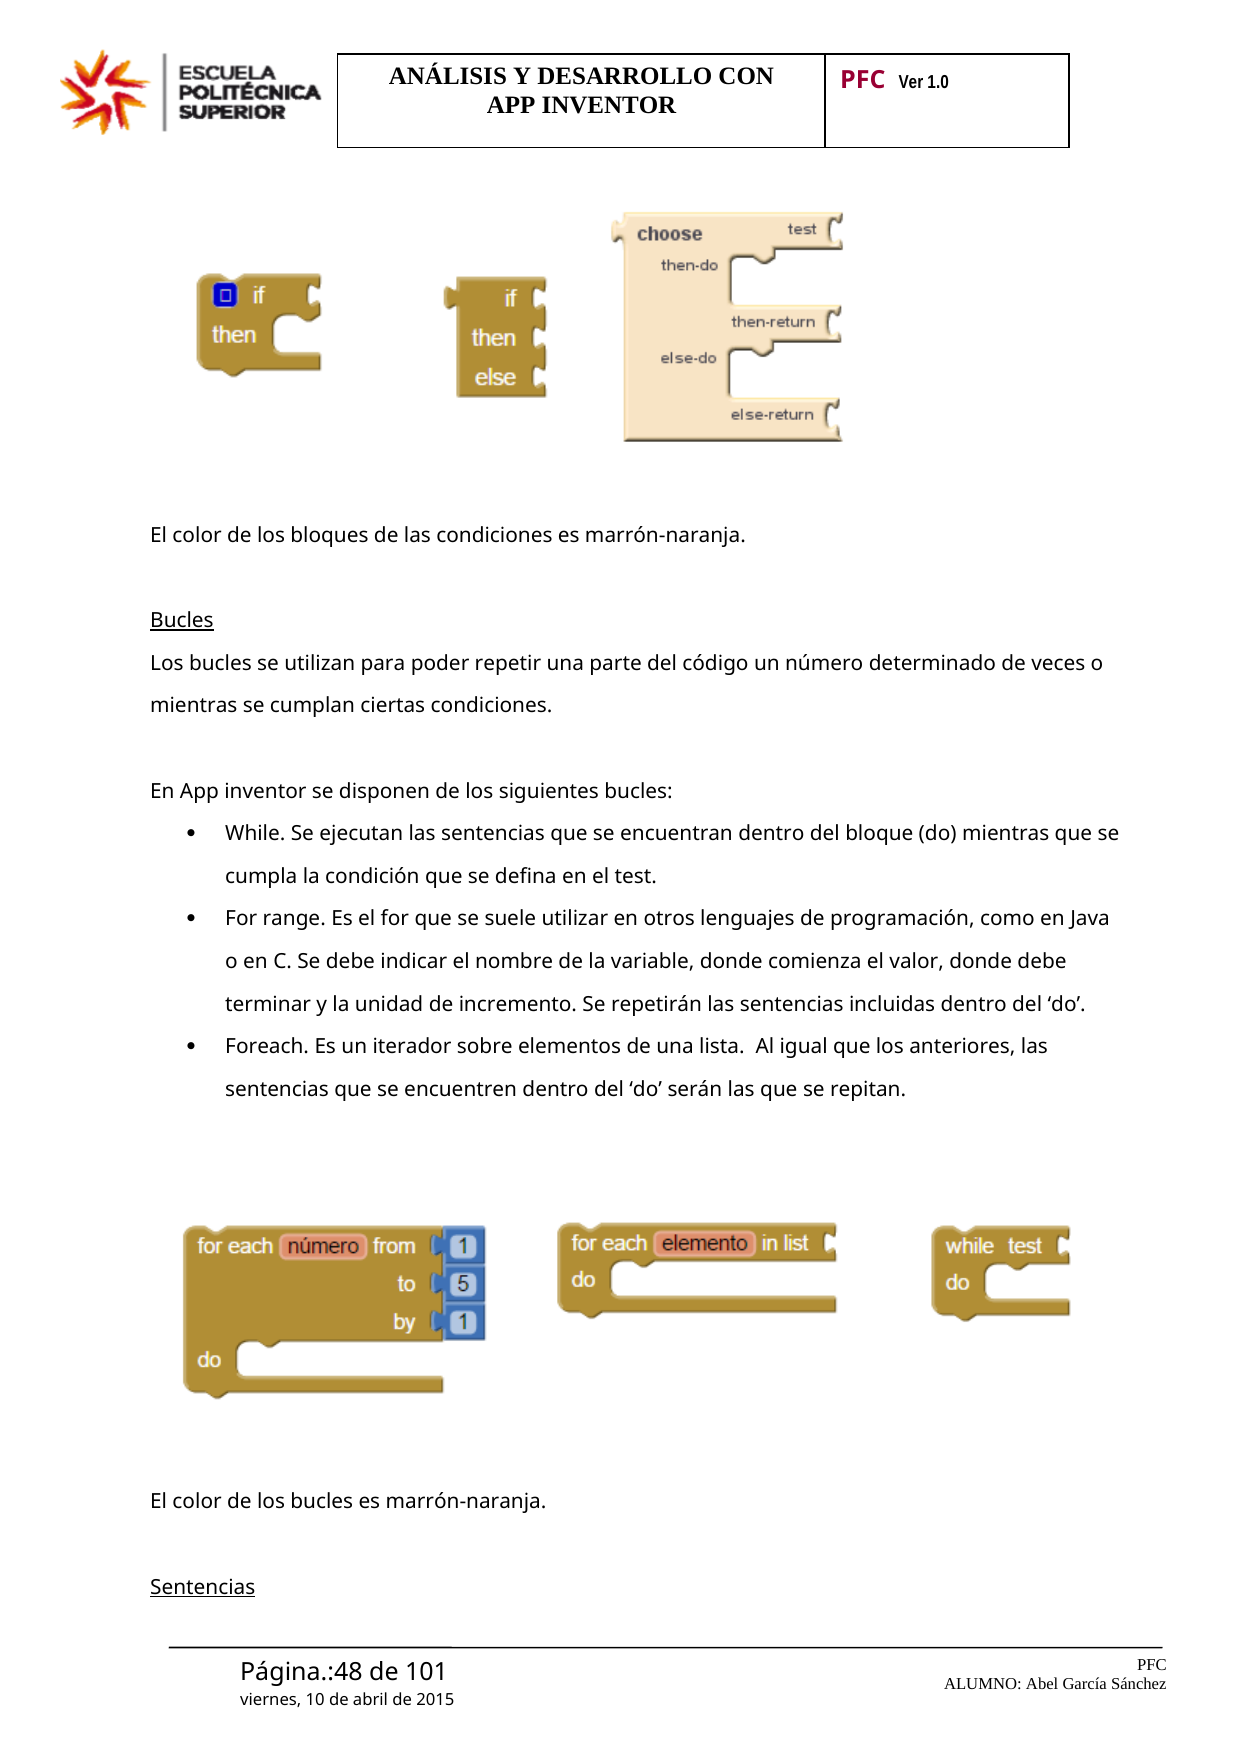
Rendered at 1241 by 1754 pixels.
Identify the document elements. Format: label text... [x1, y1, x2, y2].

list While. Se ejecutan las sentencias que se encuentran dentro del bloque (do) mientras que se cumpla la condición que se defina en el test. [187, 818, 1125, 889]
list For range. Es el for que se suele utilizar en otros lenguajes de programación, como en Java o en C. Se debe indicar el nombre de la variable, donde comienza el valor, donde debe terminar y la unidad de incremento. Se repetirán las sentencias incluidas dentro del ‘do’. [187, 903, 1125, 1017]
text Bucles [150, 605, 1125, 634]
text Los bucles se utilizan para poder repetir una parte del código un número determinado de veces o mientras se cumplan ciertas condiciones. [150, 648, 1125, 719]
text Sentencias [150, 1572, 1125, 1600]
text En App inventor se disponen de los siguientes bucles: [150, 776, 1125, 804]
picture [150, 1201, 1125, 1430]
picture [60, 43, 323, 146]
text El color de los bloques de las condiciones es marrón-naranja. [150, 520, 1125, 548]
picture [150, 181, 854, 464]
text El color de los bucles es marrón-naranja. [150, 1487, 1125, 1515]
list Foreach. Es un iterador sobre elementos de una lista. Al igual que los anteriores, las sentencias que se encuentren dentro del ‘do’ serán las que se repitan. [187, 1031, 1125, 1102]
